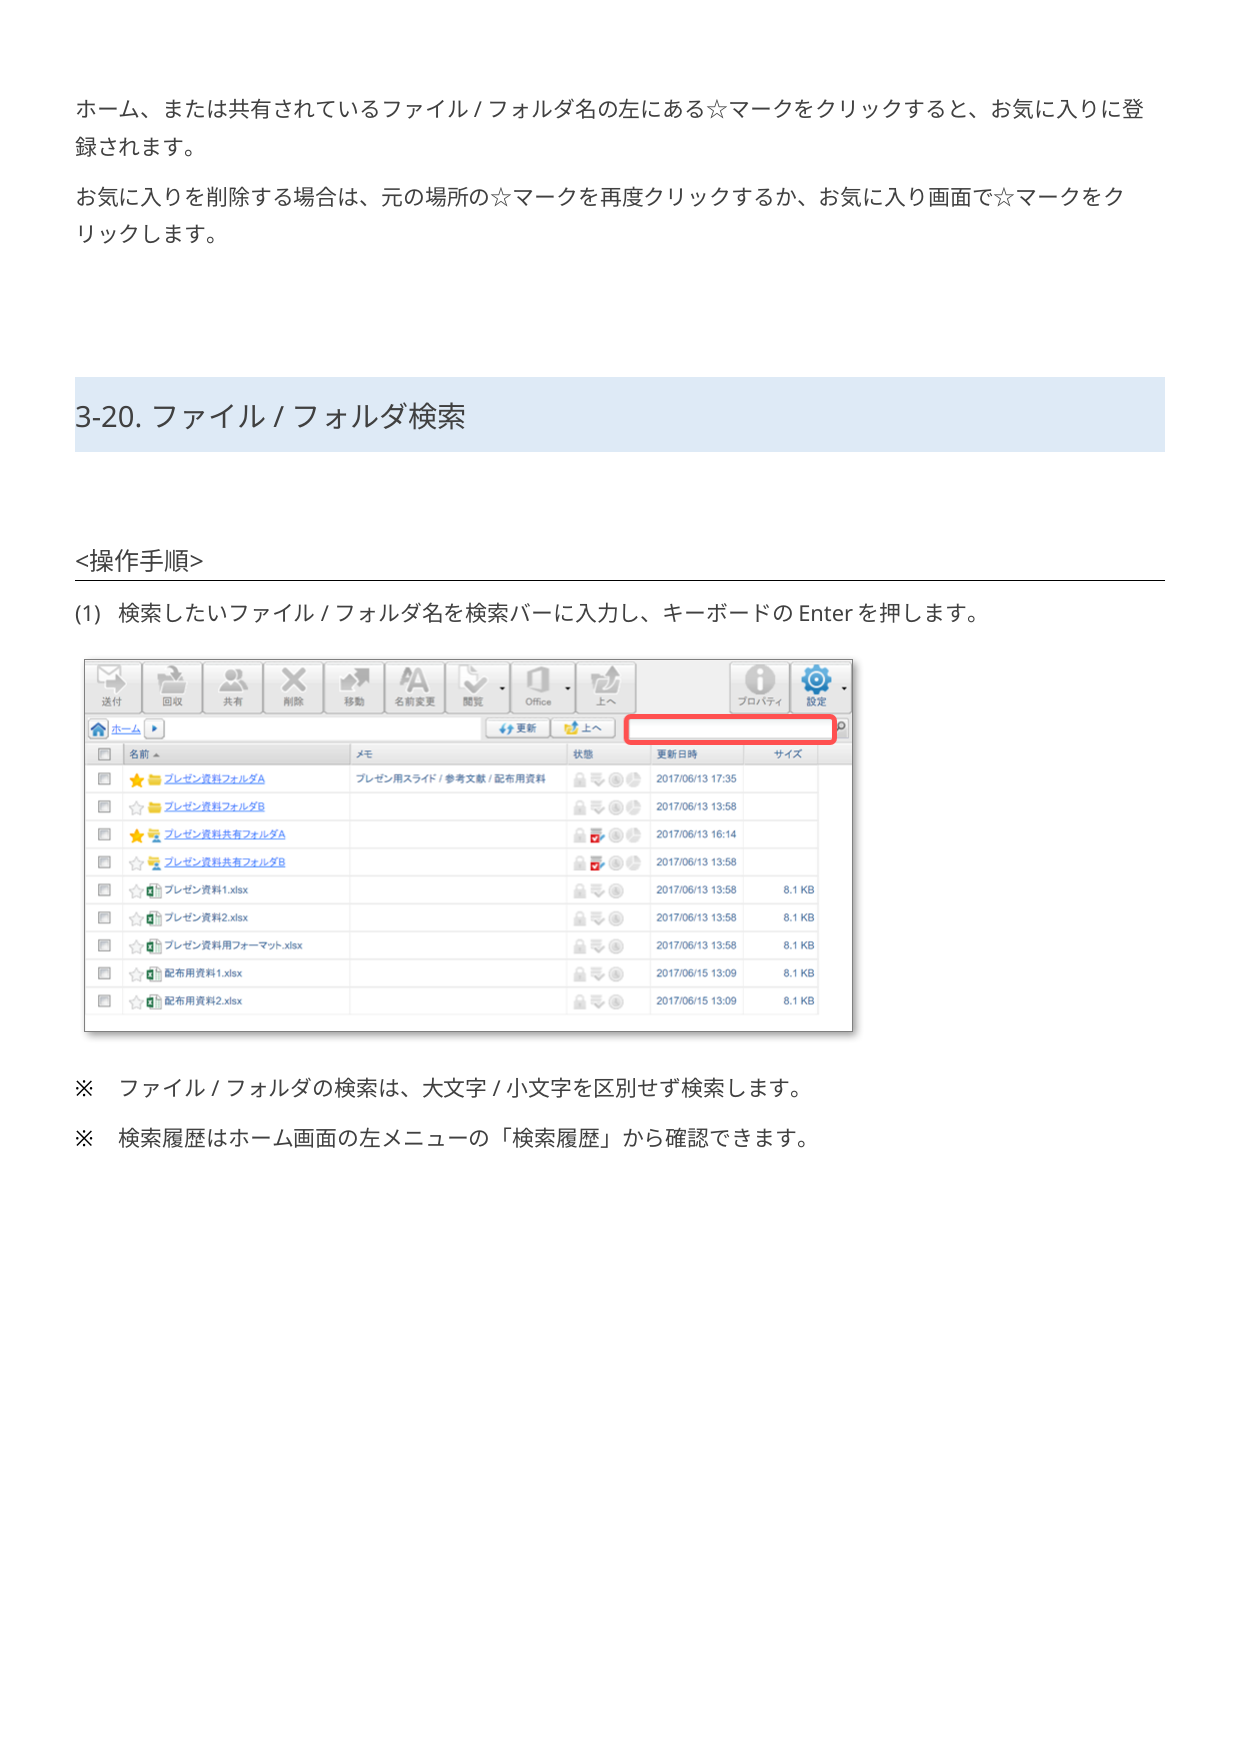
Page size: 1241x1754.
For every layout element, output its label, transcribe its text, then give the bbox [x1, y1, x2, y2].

text 検索履歴はホーム画面の左メニューの「検索履歴」から確認できます。 [75, 1119, 1165, 1156]
subtitle ファイル / フォルダ検索 [75, 377, 1165, 452]
text お気に入りを削除する場合は、元の場所の☆マークを再度クリックするか、お気に入り画面で☆マークをクリックします。 [75, 177, 1165, 252]
list 検索したいファイル / フォルダ名を検索バーに入力し、キーボードのEnterを押します。 [75, 594, 1165, 631]
picture [85, 660, 852, 1031]
text ホーム、または共有されているファイル / フォルダ名の左にある☆マークをクリックすると、お気に入りに登録されます。 [75, 89, 1165, 164]
text ファイル / フォルダの検索は、大文字 / 小文字を区別せず検索します。 [75, 1069, 1165, 1106]
